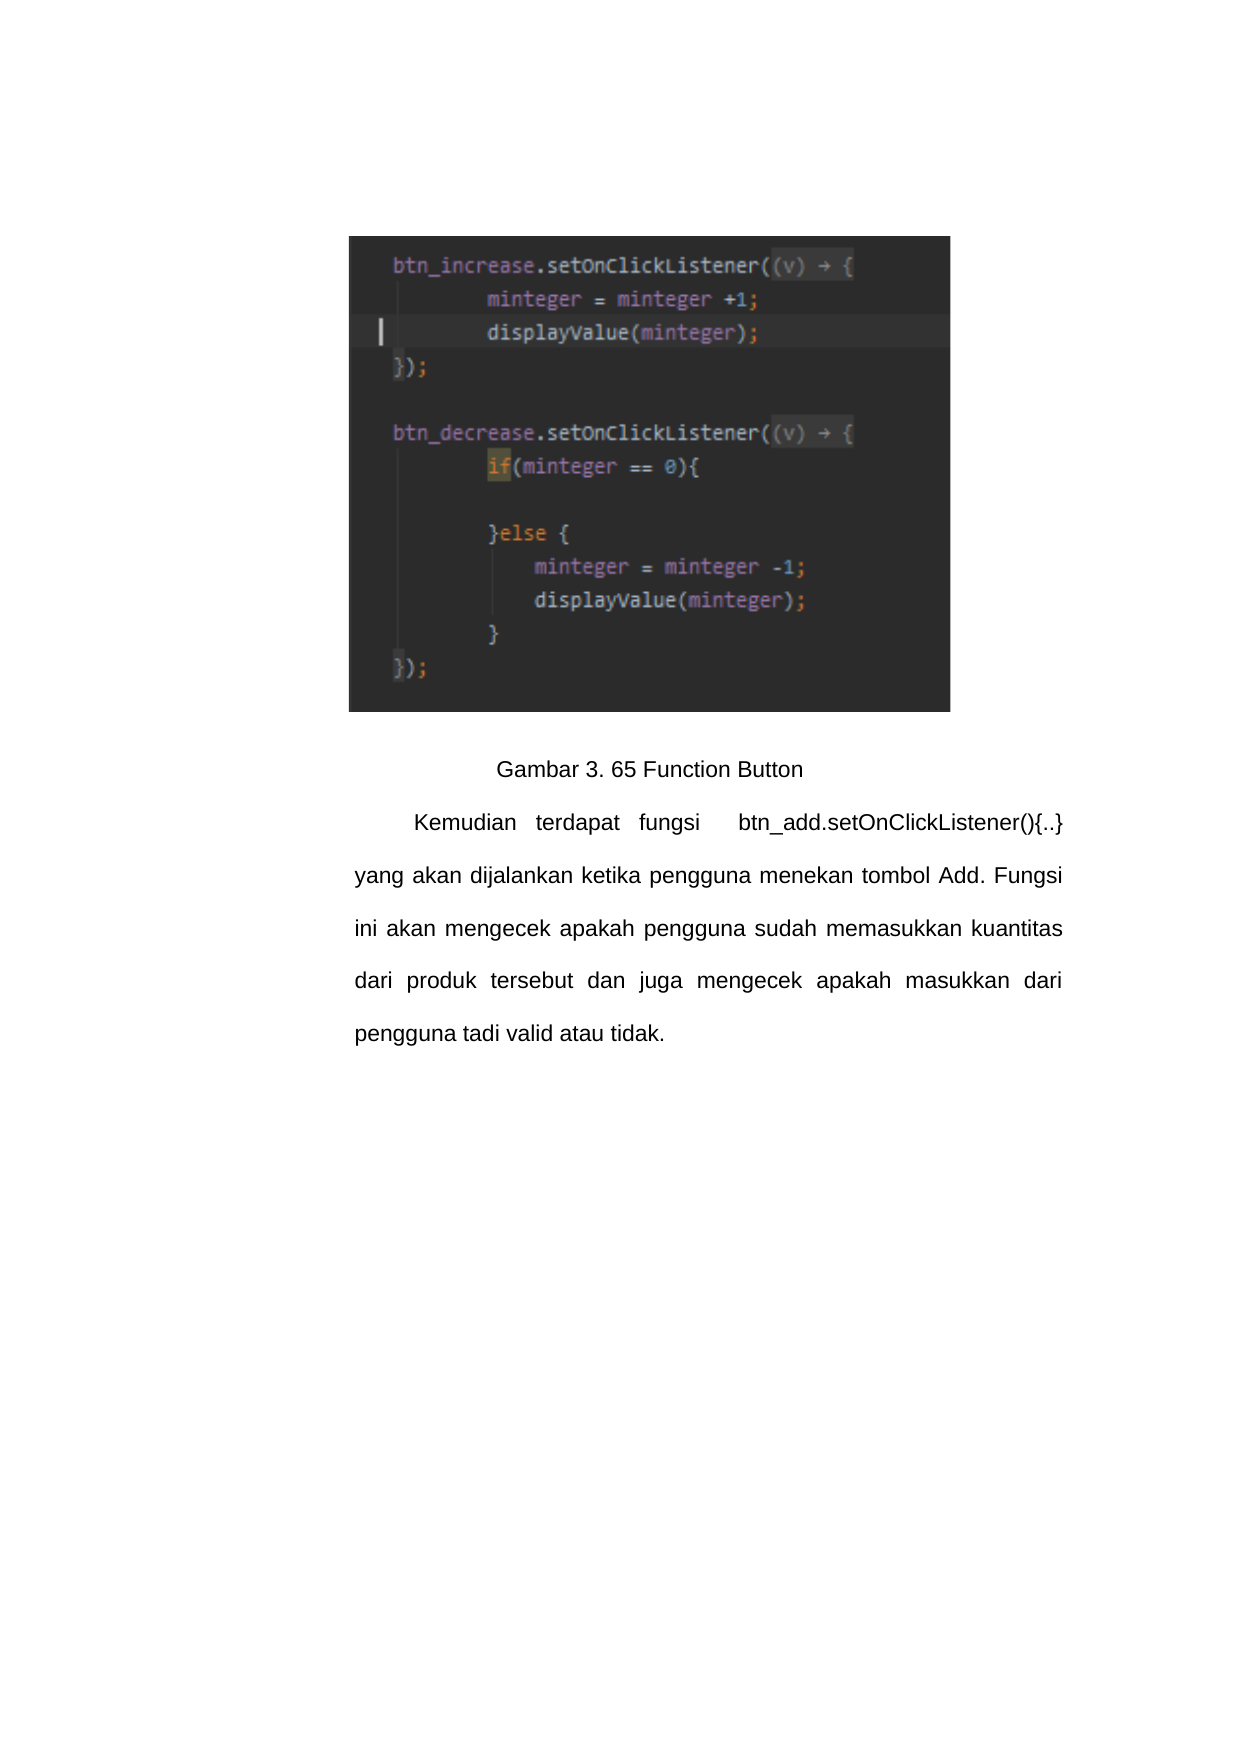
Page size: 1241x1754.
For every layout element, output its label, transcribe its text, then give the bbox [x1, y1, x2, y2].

picture [348, 236, 951, 712]
text Gambar 3. 65 Function Button [236, 756, 1063, 783]
text Kemudian terdapat fungsi btn_add.setOnClickListener(){..} yang akan dijalankan ketika pengguna menekan tombol Add. Fungsi ini akan mengecek apakah pengguna sudah memasukkan kuantitas dari produk tersebut dan juga mengecek apakah masukkan dari pengguna tadi valid atau tidak. [354, 809, 1063, 1046]
